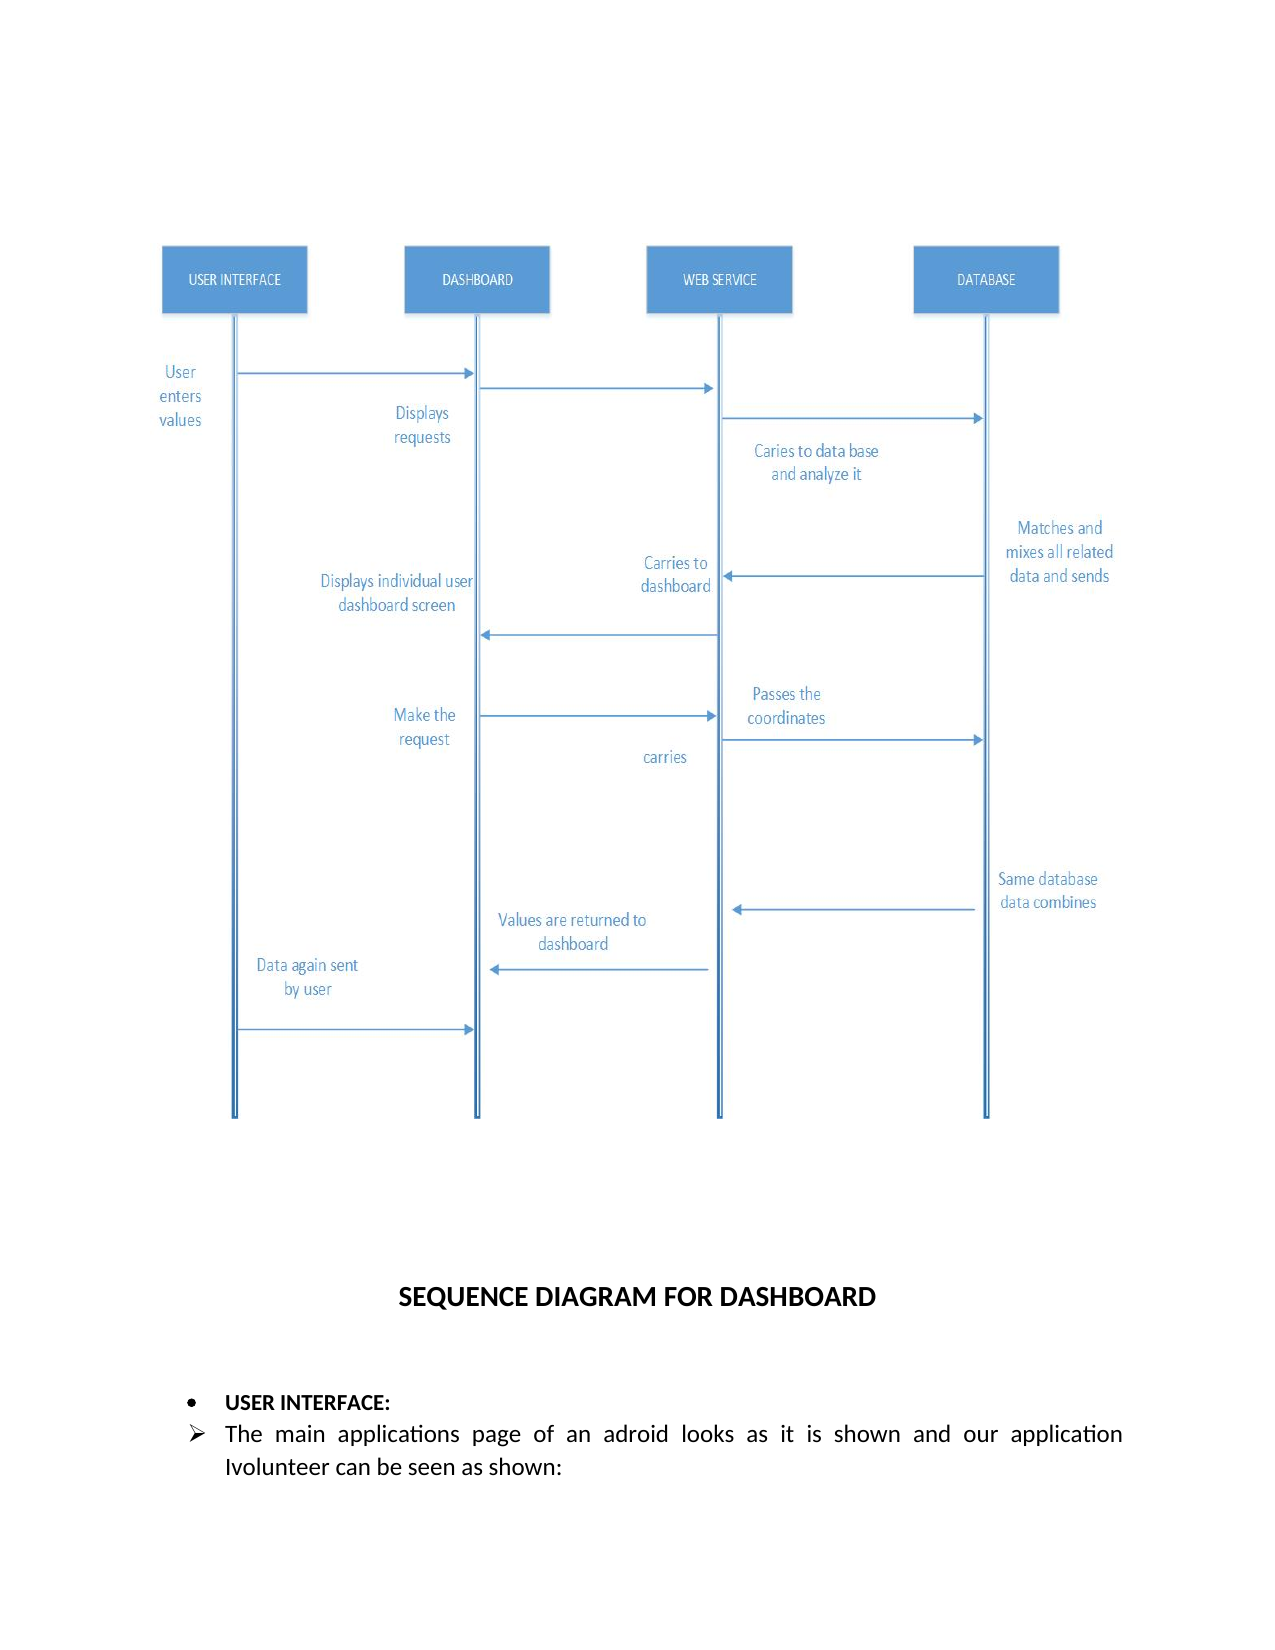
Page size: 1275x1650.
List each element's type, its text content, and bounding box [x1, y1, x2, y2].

picture [150, 243, 1125, 1119]
list USER INTERFACE: [187, 1388, 1125, 1416]
list The main applications page of an adroid looks as it is shown and our application Ivolunteer can be seen as shown: [187, 1419, 1125, 1482]
text SEQUENCE DIAGRAM FOR DASHBOARD [150, 1278, 1125, 1314]
